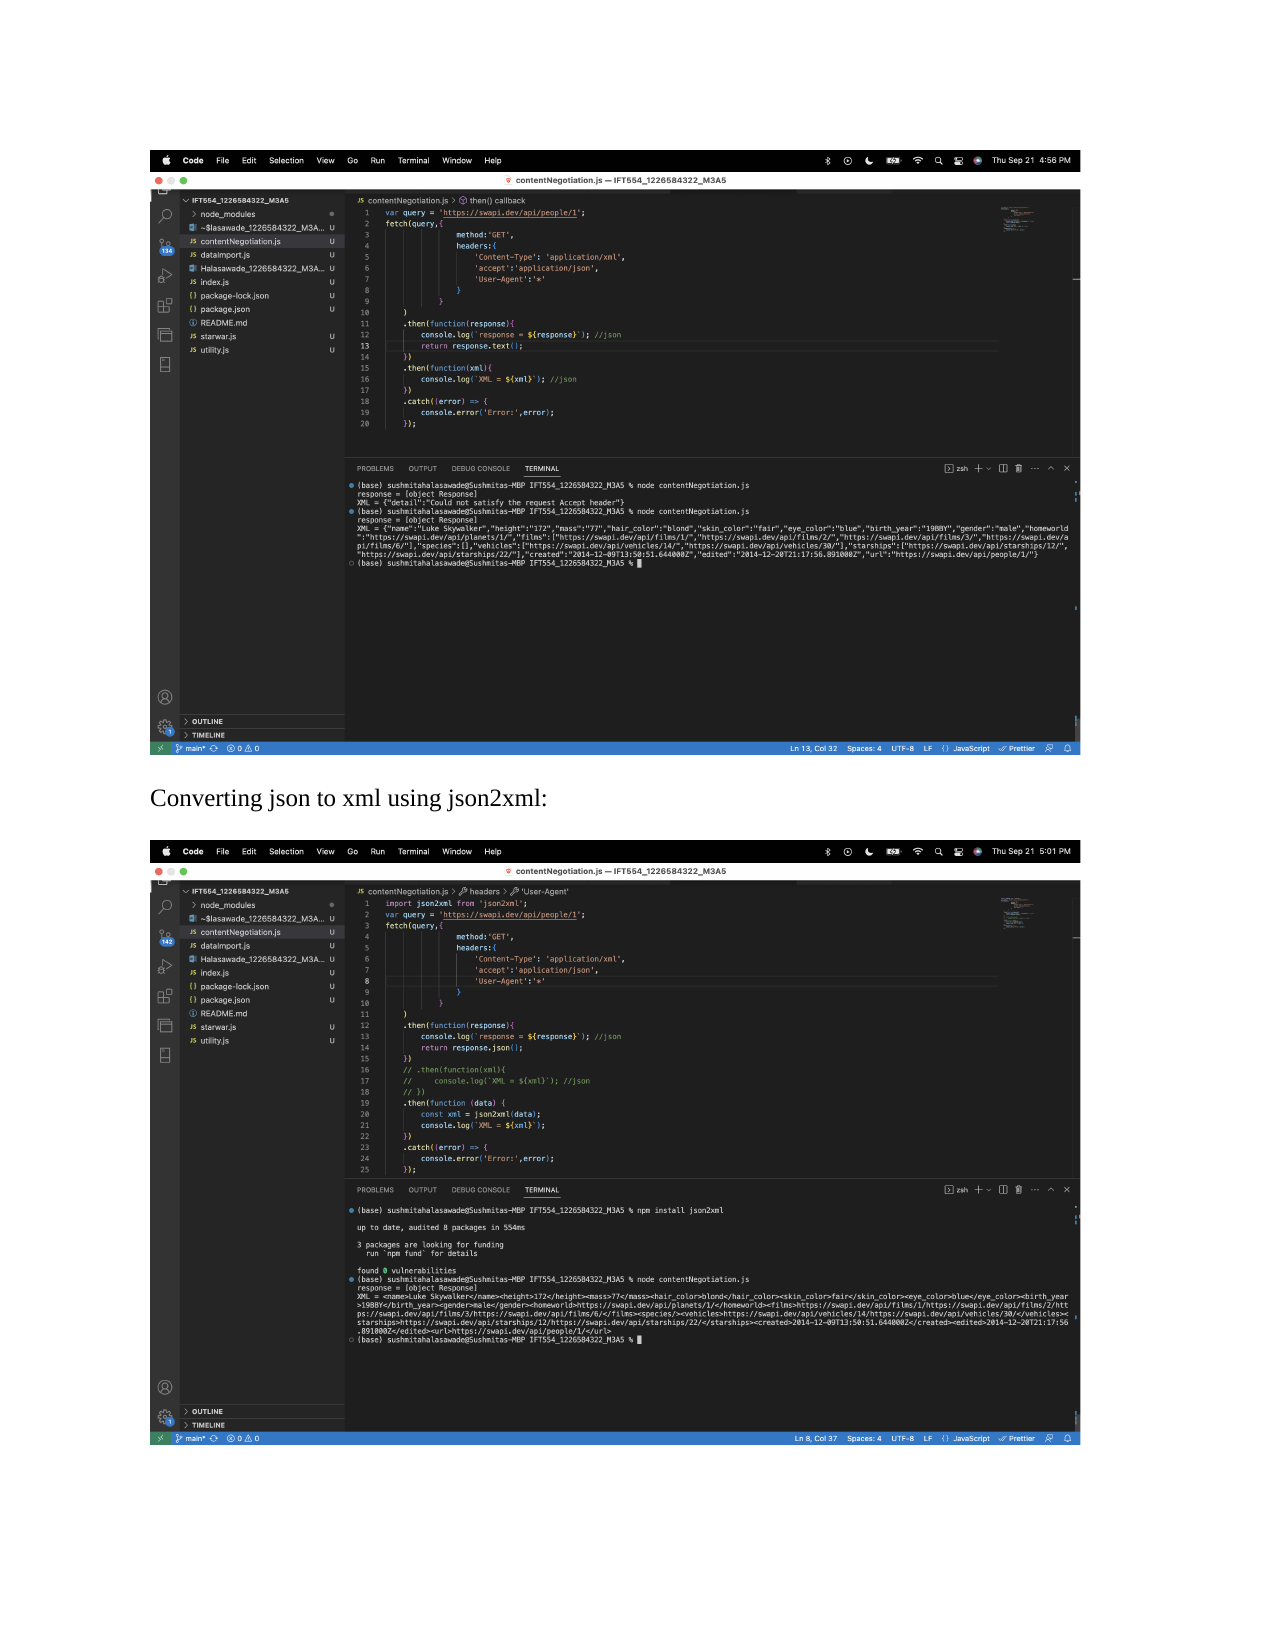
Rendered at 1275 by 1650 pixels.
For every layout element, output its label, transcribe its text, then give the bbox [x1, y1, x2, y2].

text Converting json to xml using json2xml: [150, 783, 1125, 812]
picture [150, 150, 1081, 755]
picture [150, 840, 1081, 1445]
